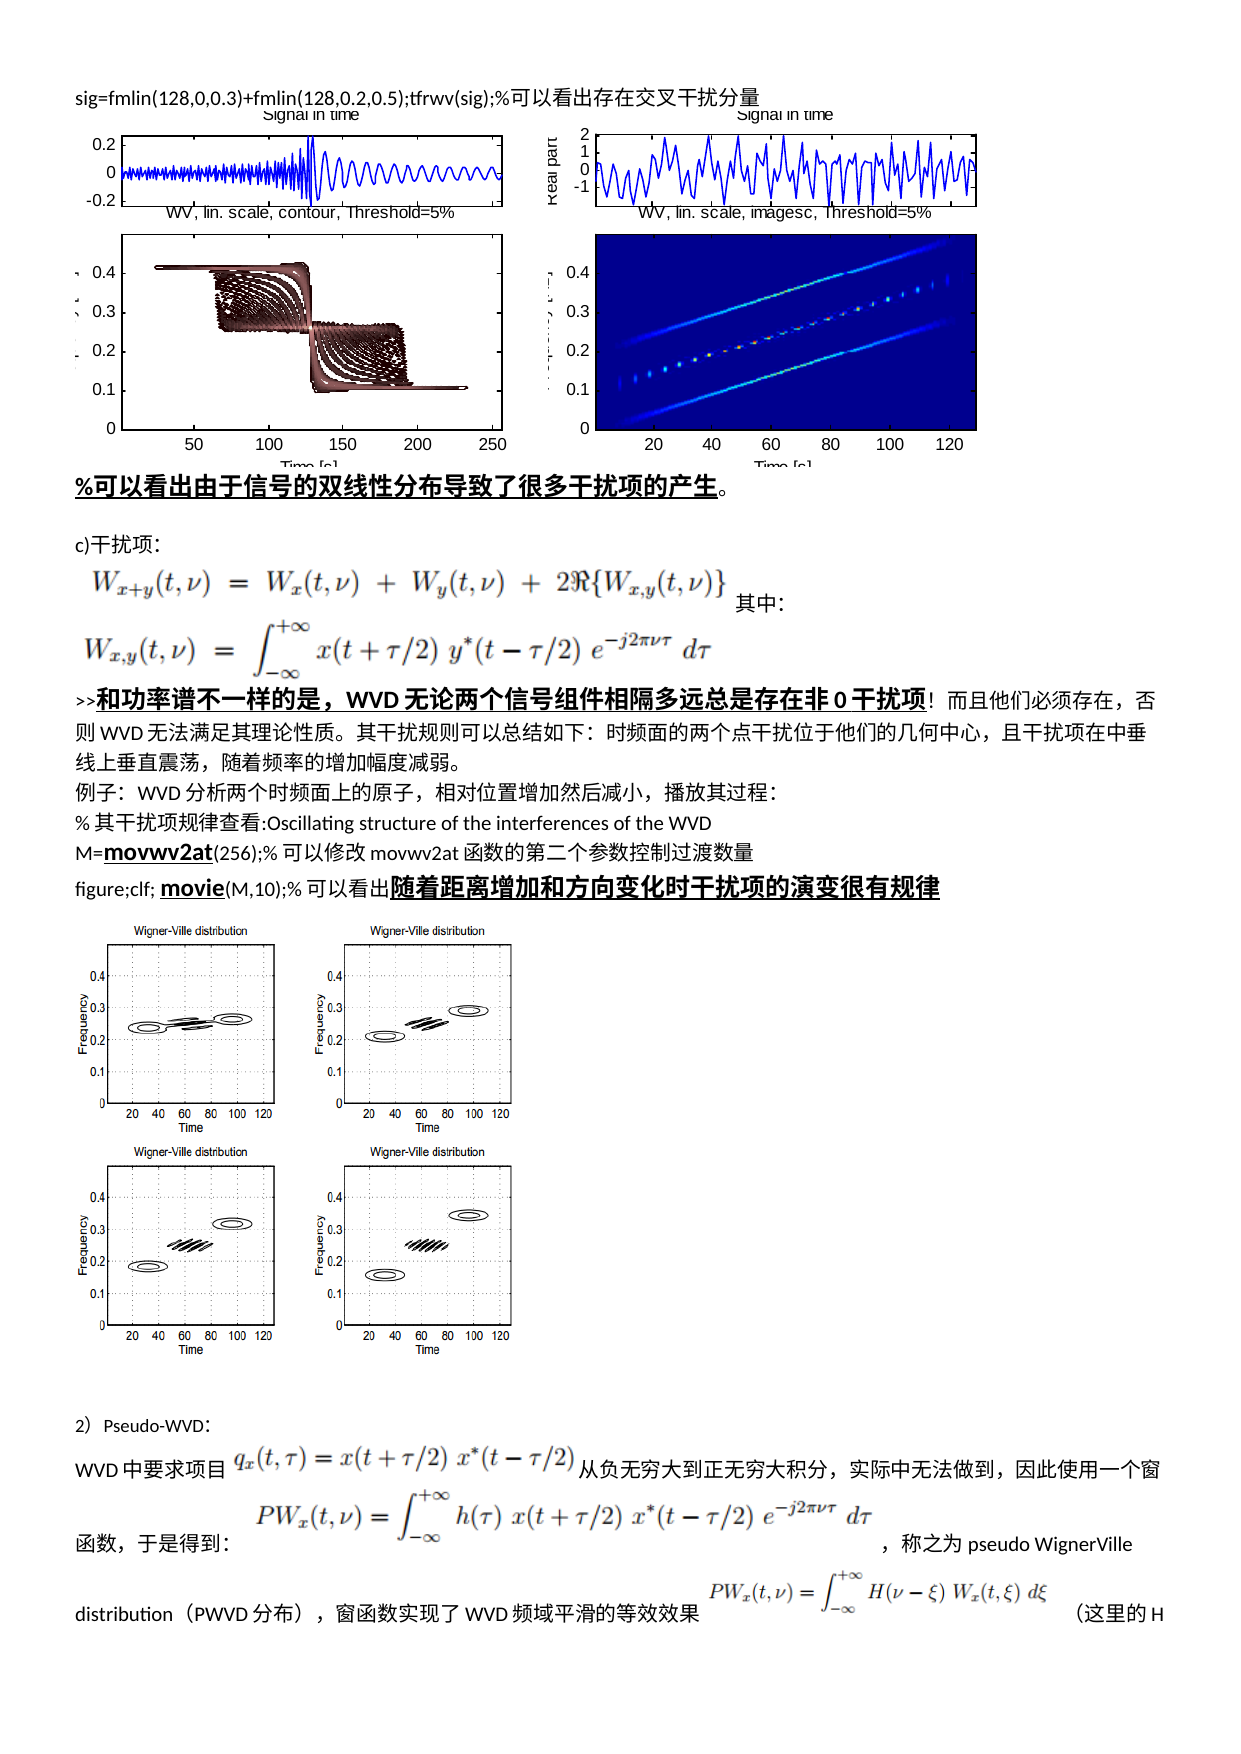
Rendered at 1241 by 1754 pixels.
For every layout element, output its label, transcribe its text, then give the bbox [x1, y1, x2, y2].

text %可以看出由于信号的双线性分布导致了很多干扰项的产生。 [75, 466, 1165, 502]
picture [75, 558, 736, 612]
text % 其干扰项规律查看:Oscillating structure of the interferences of the WVD [75, 806, 1165, 837]
picture [75, 903, 524, 1360]
text >>和功率谱不一样的是，WVD无论两个信号组件相隔多远总是存在非0干扰项！而且他们必须存在，否则WVD无法满足其理论性质。其干扰规则可以总结如下：时频面的两个点干扰位于他们的几何中心，且干扰项在中垂线上垂直震荡，随着频率的增加幅度减弱。 [75, 679, 1165, 776]
text 例子：WVD分析两个时频面上的原子，相对位置增加然后减小，播放其过程： [75, 776, 1165, 806]
text figure;clf; movie(M,10);% 可以看出随着距离增加和方向变化时干扰项的演变很有规律 [75, 867, 1165, 903]
picture [699, 1557, 1064, 1622]
picture [226, 1437, 579, 1478]
text 2）Pseudo-WVD： [75, 1410, 1165, 1438]
text sig=fmlin(128,0,0.3)+fmlin(128,0.2,0.5);tfrwv(sig);%可以看出存在交叉干扰分量 [75, 81, 1165, 466]
picture [75, 617, 722, 680]
picture [241, 1483, 880, 1551]
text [75, 1438, 1165, 1628]
text c)干扰项： [75, 528, 1165, 558]
text M=movwv2at(256);% 可以修改movwv2at函数的第二个参数控制过渡数量 [75, 837, 1165, 867]
